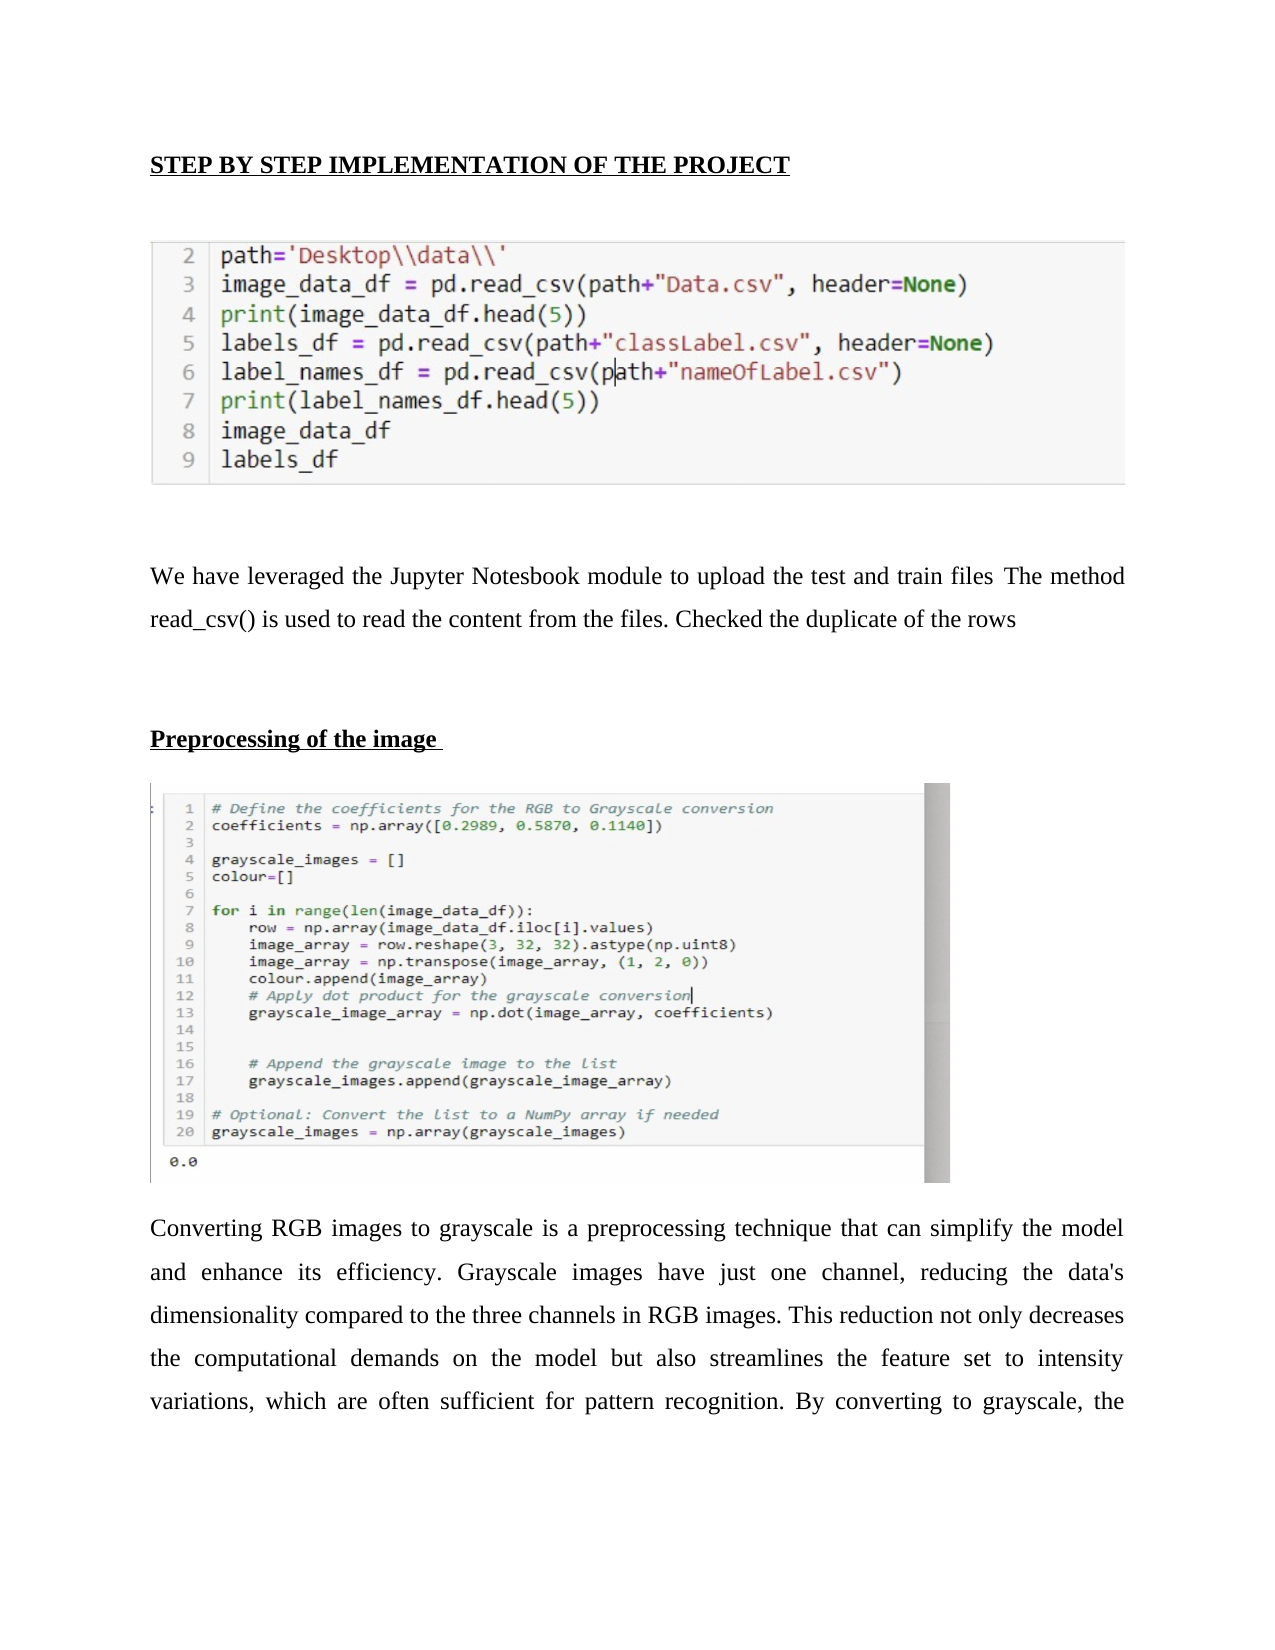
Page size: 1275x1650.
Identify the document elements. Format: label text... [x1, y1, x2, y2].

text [150, 1213, 1125, 1415]
text We have leveraged the Jupyter Notesbook module to upload the test and train files The method read_csv() is used to read the content from the files. Checked the duplicate of the rows [150, 561, 1125, 633]
picture [150, 240, 1125, 485]
text Preprocessing of the image [150, 724, 1125, 752]
picture [150, 783, 951, 1183]
text STEP BY STEP IMPLEMENTATION OF THE PROJECT [150, 150, 1125, 179]
